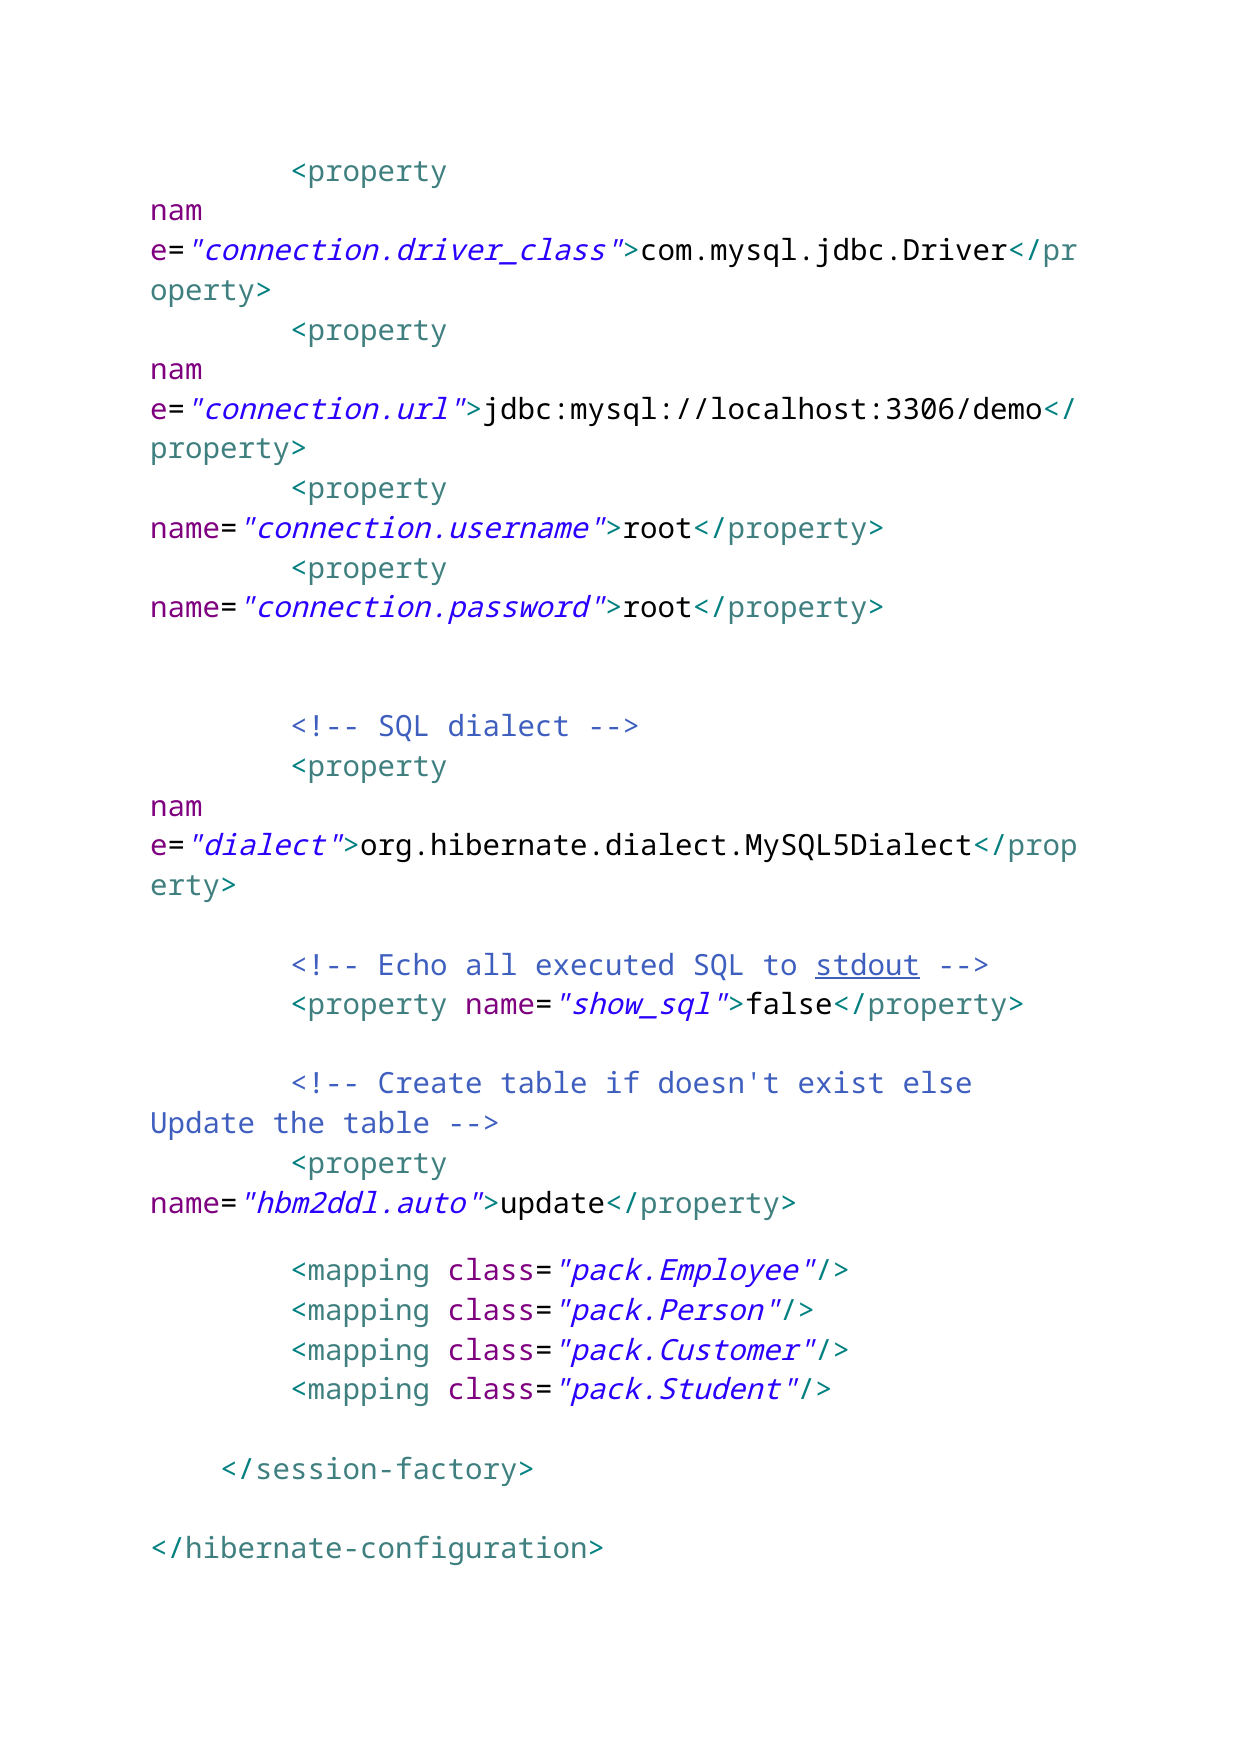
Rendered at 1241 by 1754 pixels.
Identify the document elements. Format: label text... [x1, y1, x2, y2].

text <mapping class="pack.Customer"/> [150, 1329, 1090, 1369]
text <property name="hbm2ddl.auto">update</property> [150, 1142, 1090, 1222]
text <property name="connection.url">jdbc:mysql://localhost:3306/demo</property> [150, 309, 1090, 467]
text <property name="dialect">org.hibernate.dialect.MySQL5Dialect</property> [150, 745, 1090, 904]
text <mapping class="pack.Person"/> [150, 1289, 1090, 1329]
text <property name="show_sql">false</property> [150, 983, 1090, 1023]
text </session-factory> [150, 1448, 1090, 1488]
text <mapping class="pack.Student"/> [150, 1369, 1090, 1408]
text <property name="connection.password">root</property> [150, 547, 1090, 626]
text <mapping class="pack.Employee"/> [150, 1249, 1090, 1289]
text </hibernate-configuration> [150, 1527, 1090, 1567]
text <!-- Create table if doesn't exist else Update the table --> [150, 1063, 1090, 1142]
text <!-- Echo all executed SQL to stdout --> [150, 944, 1090, 983]
text <!-- SQL dialect --> [150, 706, 1090, 745]
text <property name="connection.username">root</property> [150, 467, 1090, 547]
text <property name="connection.driver_class">com.mysql.jdbc.Driver</property> [150, 150, 1090, 309]
